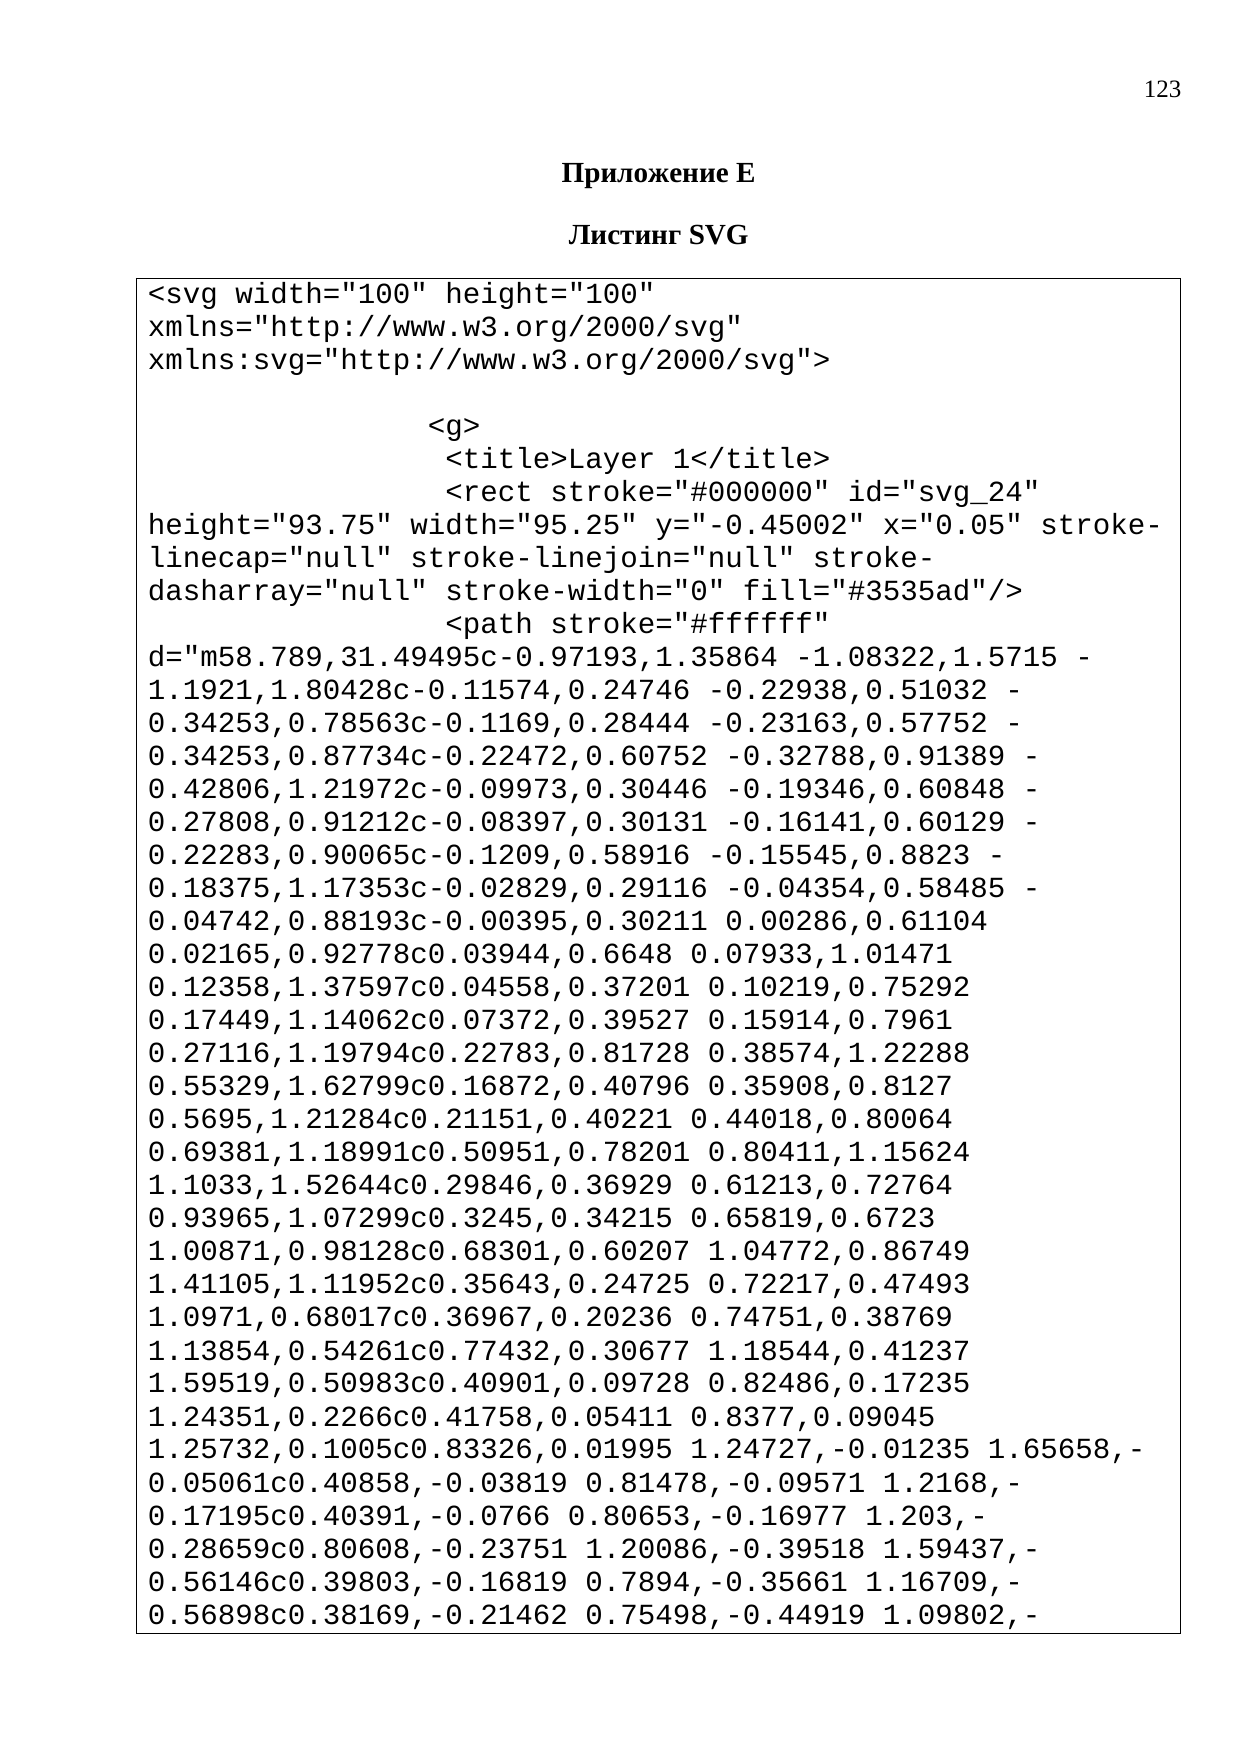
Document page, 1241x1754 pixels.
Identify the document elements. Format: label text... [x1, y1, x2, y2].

text Листинг SVG [136, 217, 1181, 250]
subtitle Приложение Е [136, 156, 1181, 189]
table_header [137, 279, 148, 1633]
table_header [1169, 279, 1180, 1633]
